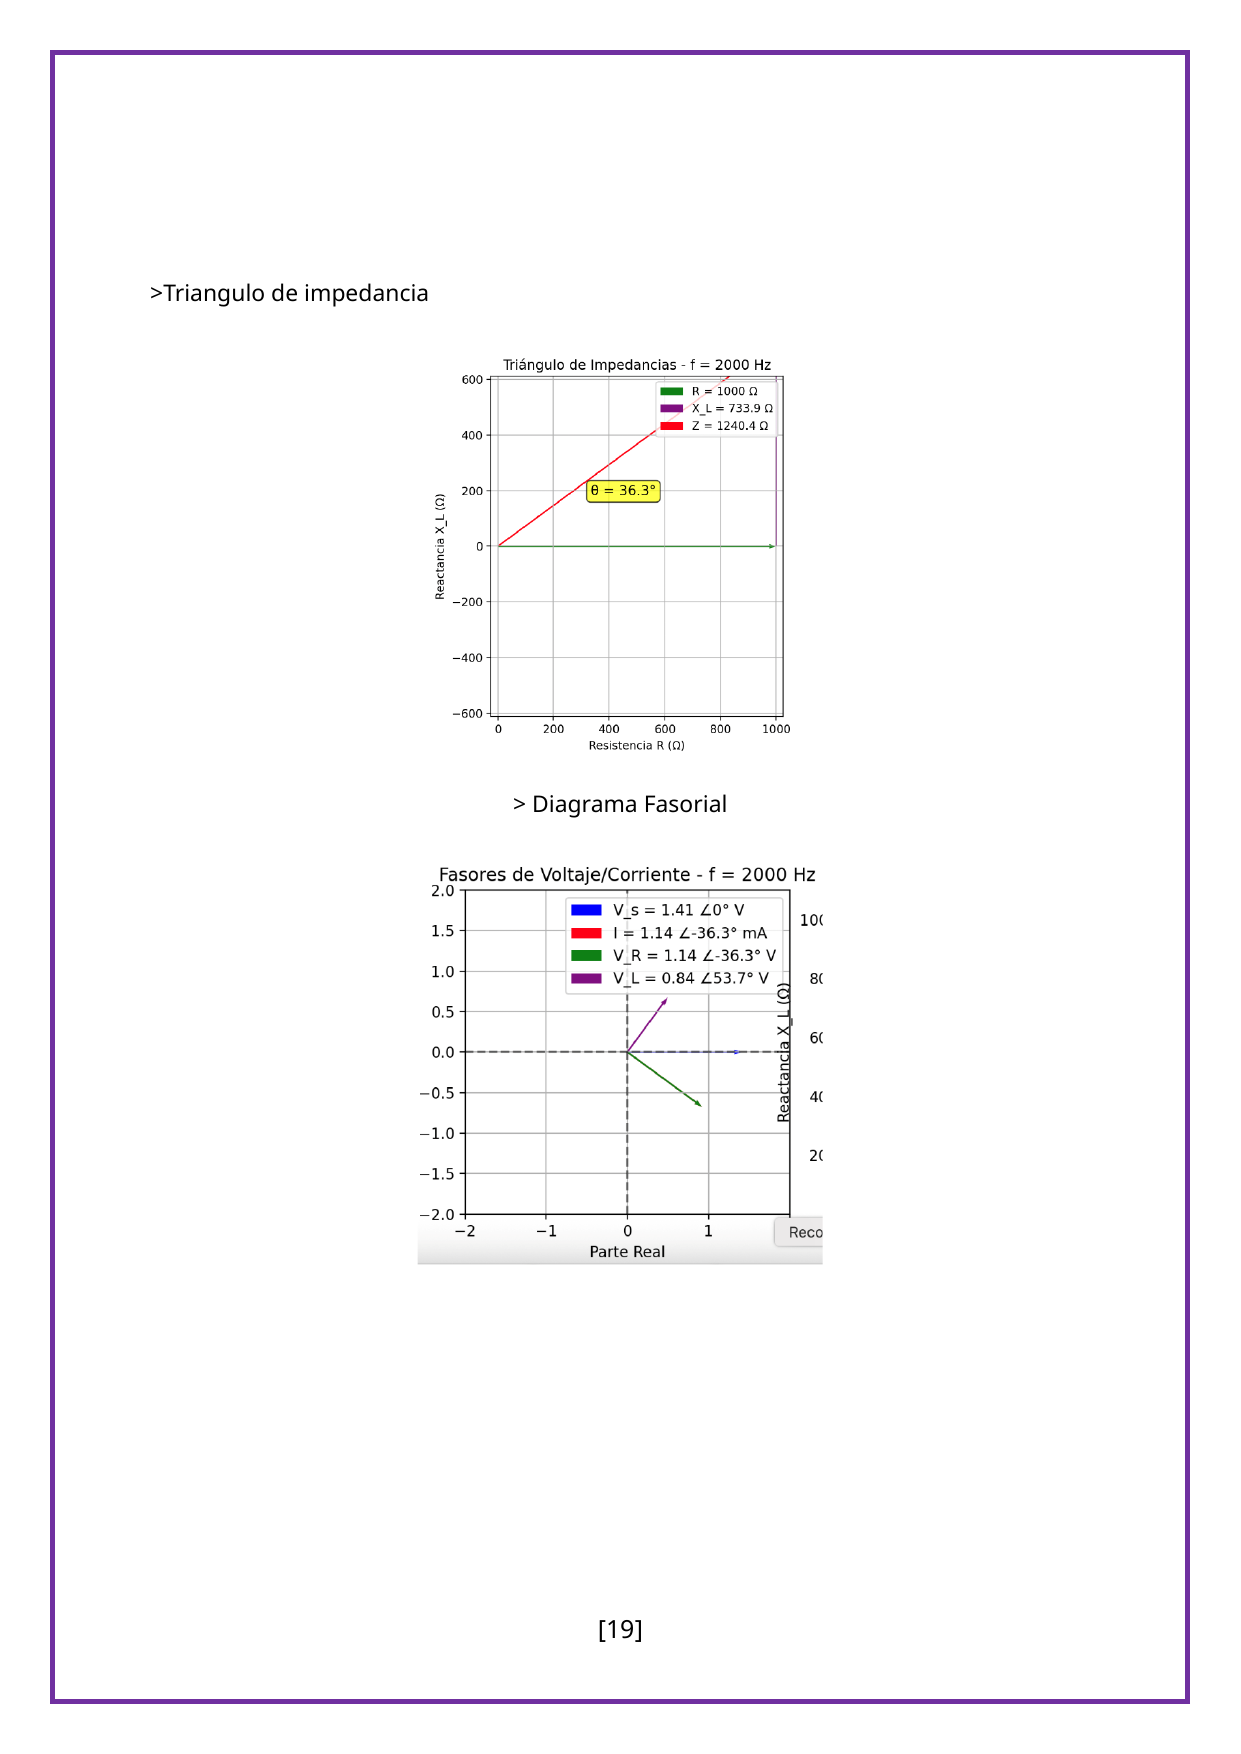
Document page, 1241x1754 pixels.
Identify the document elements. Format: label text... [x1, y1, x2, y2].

text >Triangulo de impedancia [150, 277, 1090, 308]
picture [420, 340, 821, 754]
picture [417, 851, 823, 1265]
text > Diagrama Fasorial [150, 788, 1090, 819]
